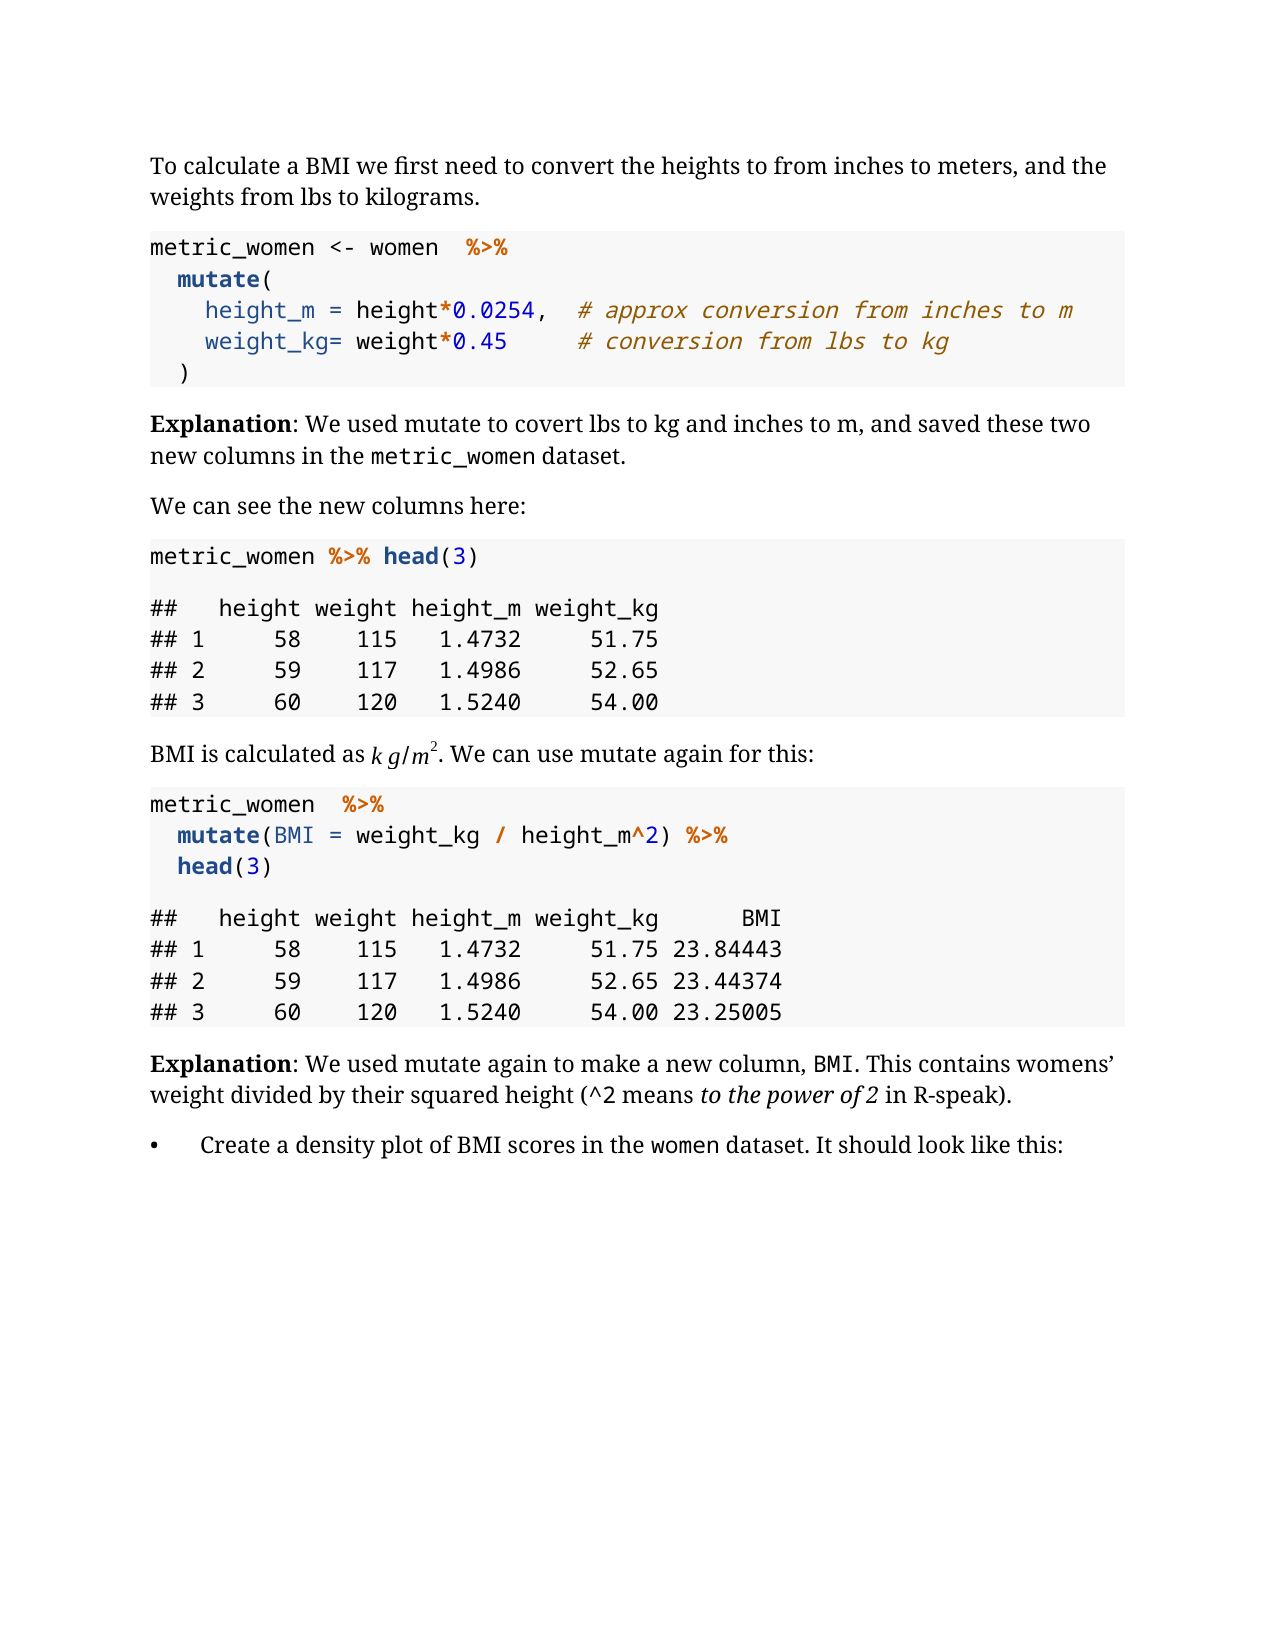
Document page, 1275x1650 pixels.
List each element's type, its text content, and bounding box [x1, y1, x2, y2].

text To calculate a BMI we first need to convert the heights to from inches to meters, and the weights from lbs to kilograms. [150, 150, 1125, 212]
text metric_women %>% mutate(BMI = weight_kg / height_m^2) %>% head(3) [150, 787, 1125, 881]
text BMI is calculated as . We can use mutate again for this: [150, 737, 1125, 769]
list Create a density plot of BMI scores in the women dataset. It should look like this: [150, 1129, 1125, 1160]
text metric_women %>% head(3) [150, 539, 1125, 571]
text Explanation: We used mutate to covert lbs to kg and inches to m, and saved these two new columns in the metric_women dataset. [150, 408, 1125, 471]
text ## height weight height_m weight_kg ## 1 58 115 1.4732 51.75 ## 2 59 117 1.4986 52.65 ## 3 60 120 1.5240 54.00 [150, 592, 1125, 717]
text We can see the new columns here: [150, 489, 1125, 521]
text ## height weight height_m weight_kg BMI ## 1 58 115 1.4732 51.75 23.84443 ## 2 59 117 1.4986 52.65 23.44374 ## 3 60 120 1.5240 54.00 23.25005 [150, 902, 1125, 1027]
text Explanation: We used mutate again to make a new column, BMI. This contains womens’ weight divided by their squared height (^2 means to the power of 2 in R-speak). [150, 1048, 1125, 1110]
text metric_women <- women %>% mutate( height_m = height*0.0254, # approx conversion from inches to m weight_kg= weight*0.45 # conversion from lbs to kg ) [150, 231, 1125, 387]
